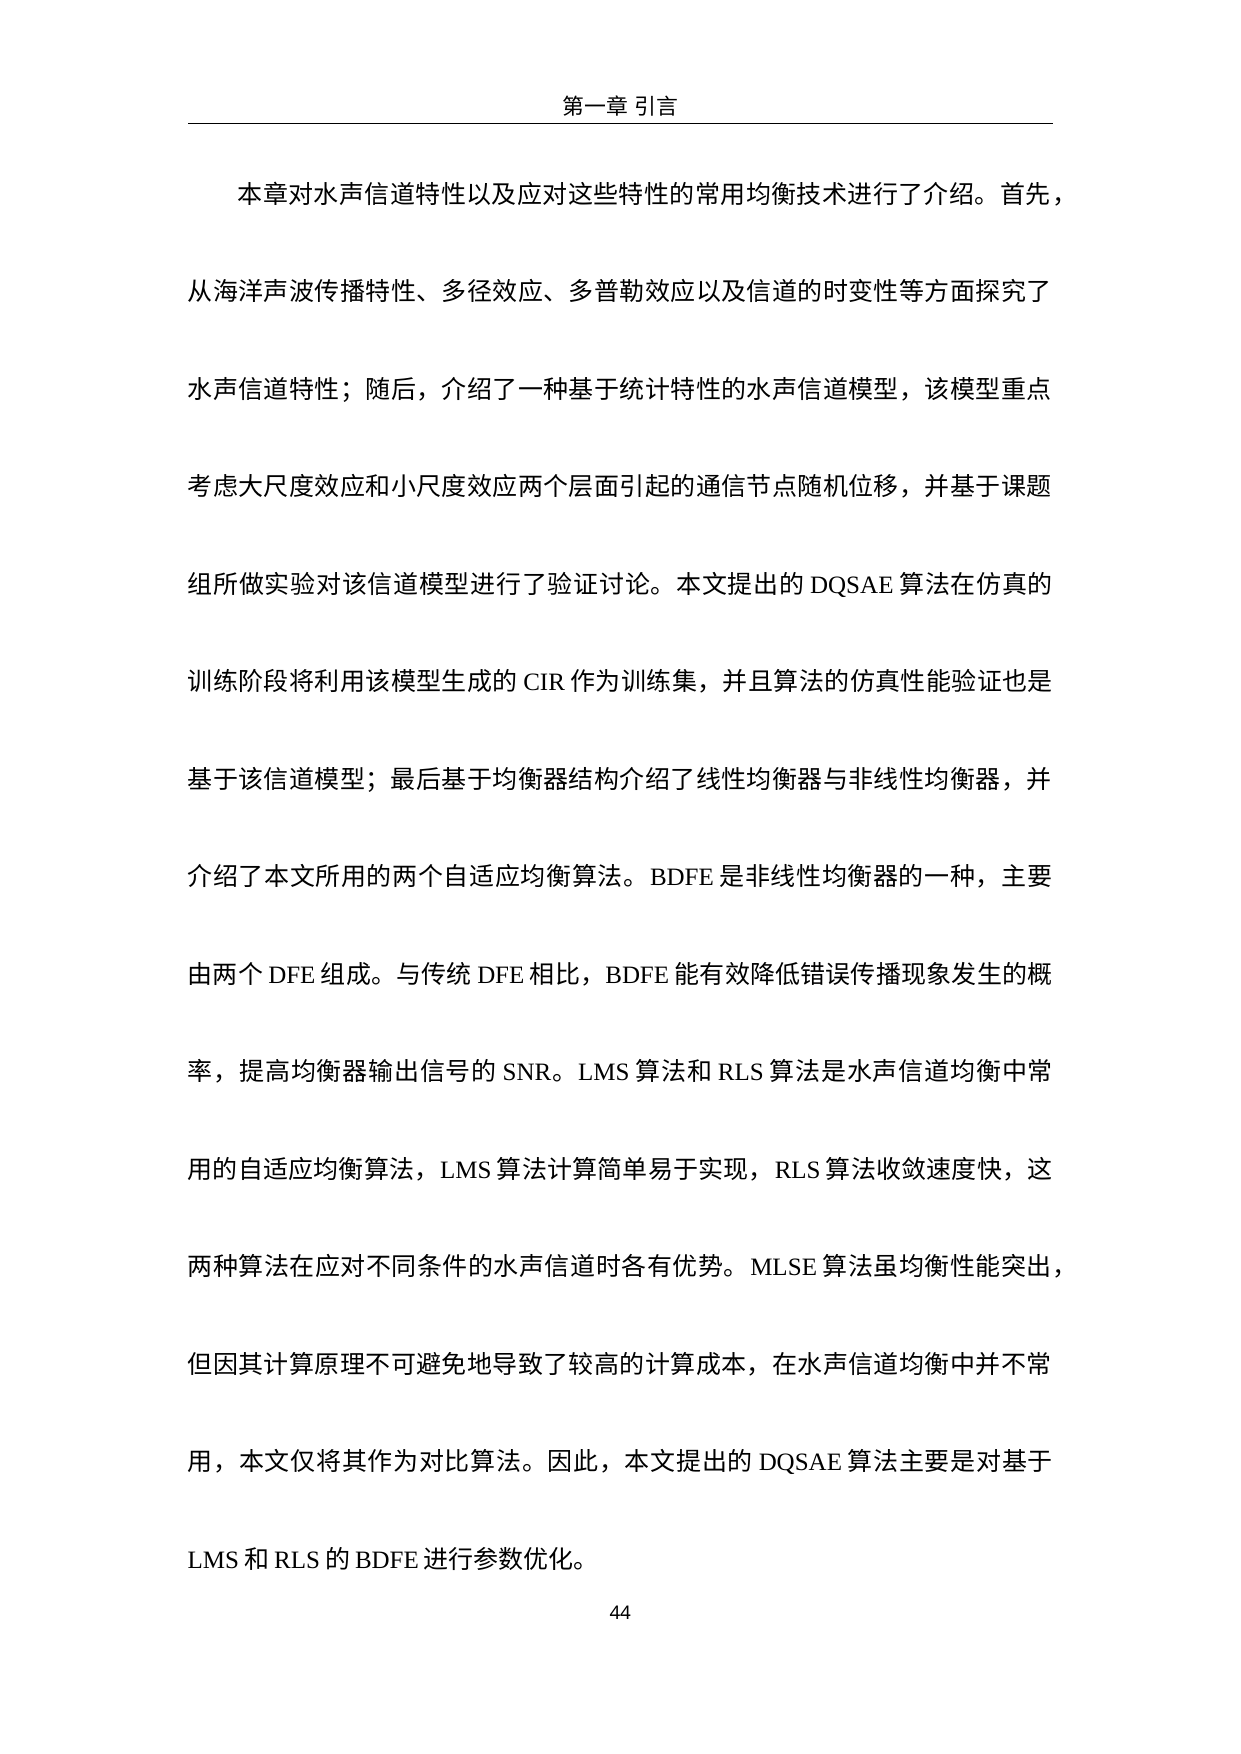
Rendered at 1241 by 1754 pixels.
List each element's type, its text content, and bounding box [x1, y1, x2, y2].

text 本章对水声信道特性以及应对这些特性的常用均衡技术进行了介绍。首先，从海洋声波传播特性、多径效应、多普勒效应以及信道的时变性等方面探究了水声信道特性；随后，介绍了一种基于统计特性的水声信道模型，该模型重点考虑大尺度效应和小尺度效应两个层面引起的通信节点随机位移，并基于课题组所做实验对该信道模型进行了验证讨论。本文提出的DQSAE算法在仿真的训练阶段将利用该模型生成的CIR作为训练集，并且算法的仿真性能验证也是基于该信道模型；最后基于均衡器结构介绍了线性均衡器与非线性均衡器，并介绍了本文所用的两个自适应均衡算法。BDFE是非线性均衡器的一种，主要由两个DFE组成。与传统DFE相比，BDFE能有效降低错误传播现象发生的概率，提高均衡器输出信号的SNR。LMS算法和RLS算法是水声信道均衡中常用的自适应均衡算法，LMS算法计算简单易于实现，RLS算法收敛速度快，这两种算法在应对不同条件的水声信道时各有优势。MLSE算法虽均衡性能突出，但因其计算原理不可避免地导致了较高的计算成本，在水声信道均衡中并不常用，本文仅将其作为对比算法。因此，本文提出的DQSAE算法主要是对基于LMS和RLS的BDFE进行参数优化。 [187, 160, 1053, 1590]
